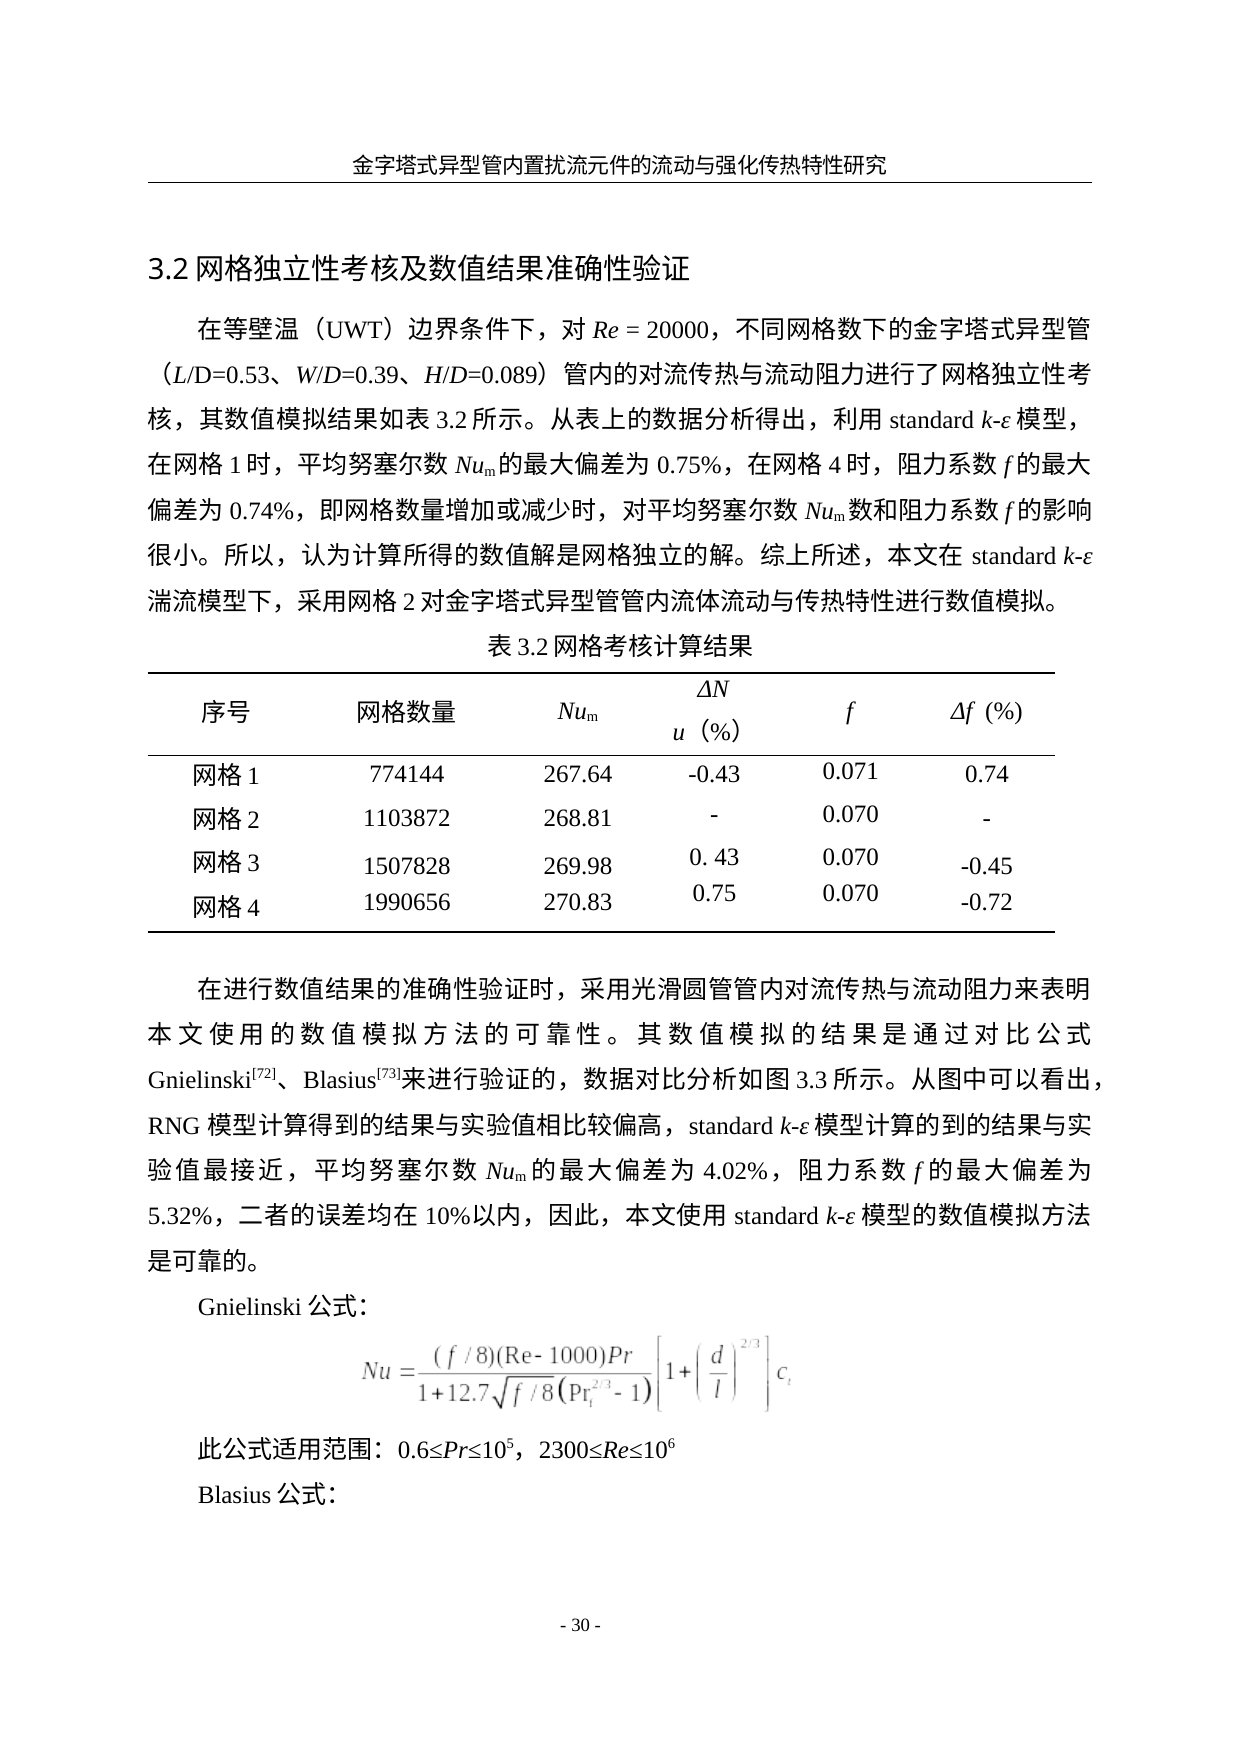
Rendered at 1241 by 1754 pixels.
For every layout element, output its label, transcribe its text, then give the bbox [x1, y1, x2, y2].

table_cell 269.98 270.83 [510, 843, 646, 931]
table_cell 0.070 [783, 799, 918, 842]
table_header ΔNu（%） [646, 674, 782, 755]
text 表3.2网格考核计算结果 [148, 626, 1092, 662]
table_cell -0.45 -0.72 [919, 843, 1055, 931]
table_cell 网格2 [148, 799, 304, 842]
table_cell 0.070 0.070 [783, 843, 918, 931]
table_cell 0.071 [783, 756, 918, 799]
table_header Num [510, 674, 646, 755]
text 在进行数值结果的准确性验证时，采用光滑圆管管内对流传热与流动阻力来表明本文使用的数值模拟方法的可靠性。其数值模拟的结果是通过对比公式Gnielinski[72]、Blasius[73]来进行验证的，数据对比分析如图3.3所示。从图中可以看出，RNG 模型计算得到的结果与实验值相比较偏高，standard k-ε模型计算的到的结果与实验值最接近，平均努塞尔数Num的最大偏差为4.02%，阻力系数f的最大偏差为5.32%，二者的误差均在10%以内，因此，本文使用standard k-ε模型的数值模拟方法是可靠的。 [148, 969, 1092, 1277]
text Gnielinski公式： [148, 1286, 1092, 1323]
table_cell 267.64 [510, 756, 646, 799]
text (3.1) [148, 1332, 1092, 1422]
table_cell 268.81 [510, 799, 646, 842]
table_cell - [646, 799, 782, 842]
subtitle 3.2网格独立性考核及数值结果准确性验证 [148, 246, 1092, 288]
table_cell 774144 [304, 756, 509, 799]
table_cell 1507828 1990656 [304, 843, 509, 931]
table_cell 1103872 [304, 799, 509, 842]
table_header f [783, 674, 918, 755]
table_cell - [919, 799, 1055, 842]
table_cell 0. 43 0.75 [646, 843, 782, 931]
table_cell 0.74 [919, 756, 1055, 799]
table_header Δf (%) [919, 674, 1055, 755]
text 此公式适用范围：0.6≤Pr≤105，2300≤Re≤106 [148, 1429, 992, 1466]
text Blasius公式： [148, 1475, 1092, 1511]
table_header 网格数量 [304, 674, 509, 755]
table_cell 网格1 [148, 756, 304, 799]
table_cell -0.43 [646, 756, 782, 799]
text 在等壁温（UWT）边界条件下，对Re = 20000，不同网格数下的金字塔式异型管（L/D=0.53、W/D=0.39、H/D=0.089）管内的对流传热与流动阻力进行了网格独立性考核，其数值模拟结果如表3.2所示。从表上的数据分析得出，利用standard k-ε模型，在网格1时，平均努塞尔数Num的最大偏差为 0.75%，在网格4时，阻力系数f的最大偏差为 0.74%，即网格数量增加或减少时，对平均努塞尔数Num数和阻力系数f的影响很小。所以，认为计算所得的数值解是网格独立的解。综上所述，本文在standard k-ε湍流模型下，采用网格2对金字塔式异型管管内流体流动与传热特性进行数值模拟。 [148, 309, 1092, 617]
table_header 序号 [148, 674, 304, 755]
table_cell 网格3 网格4 [148, 843, 304, 931]
